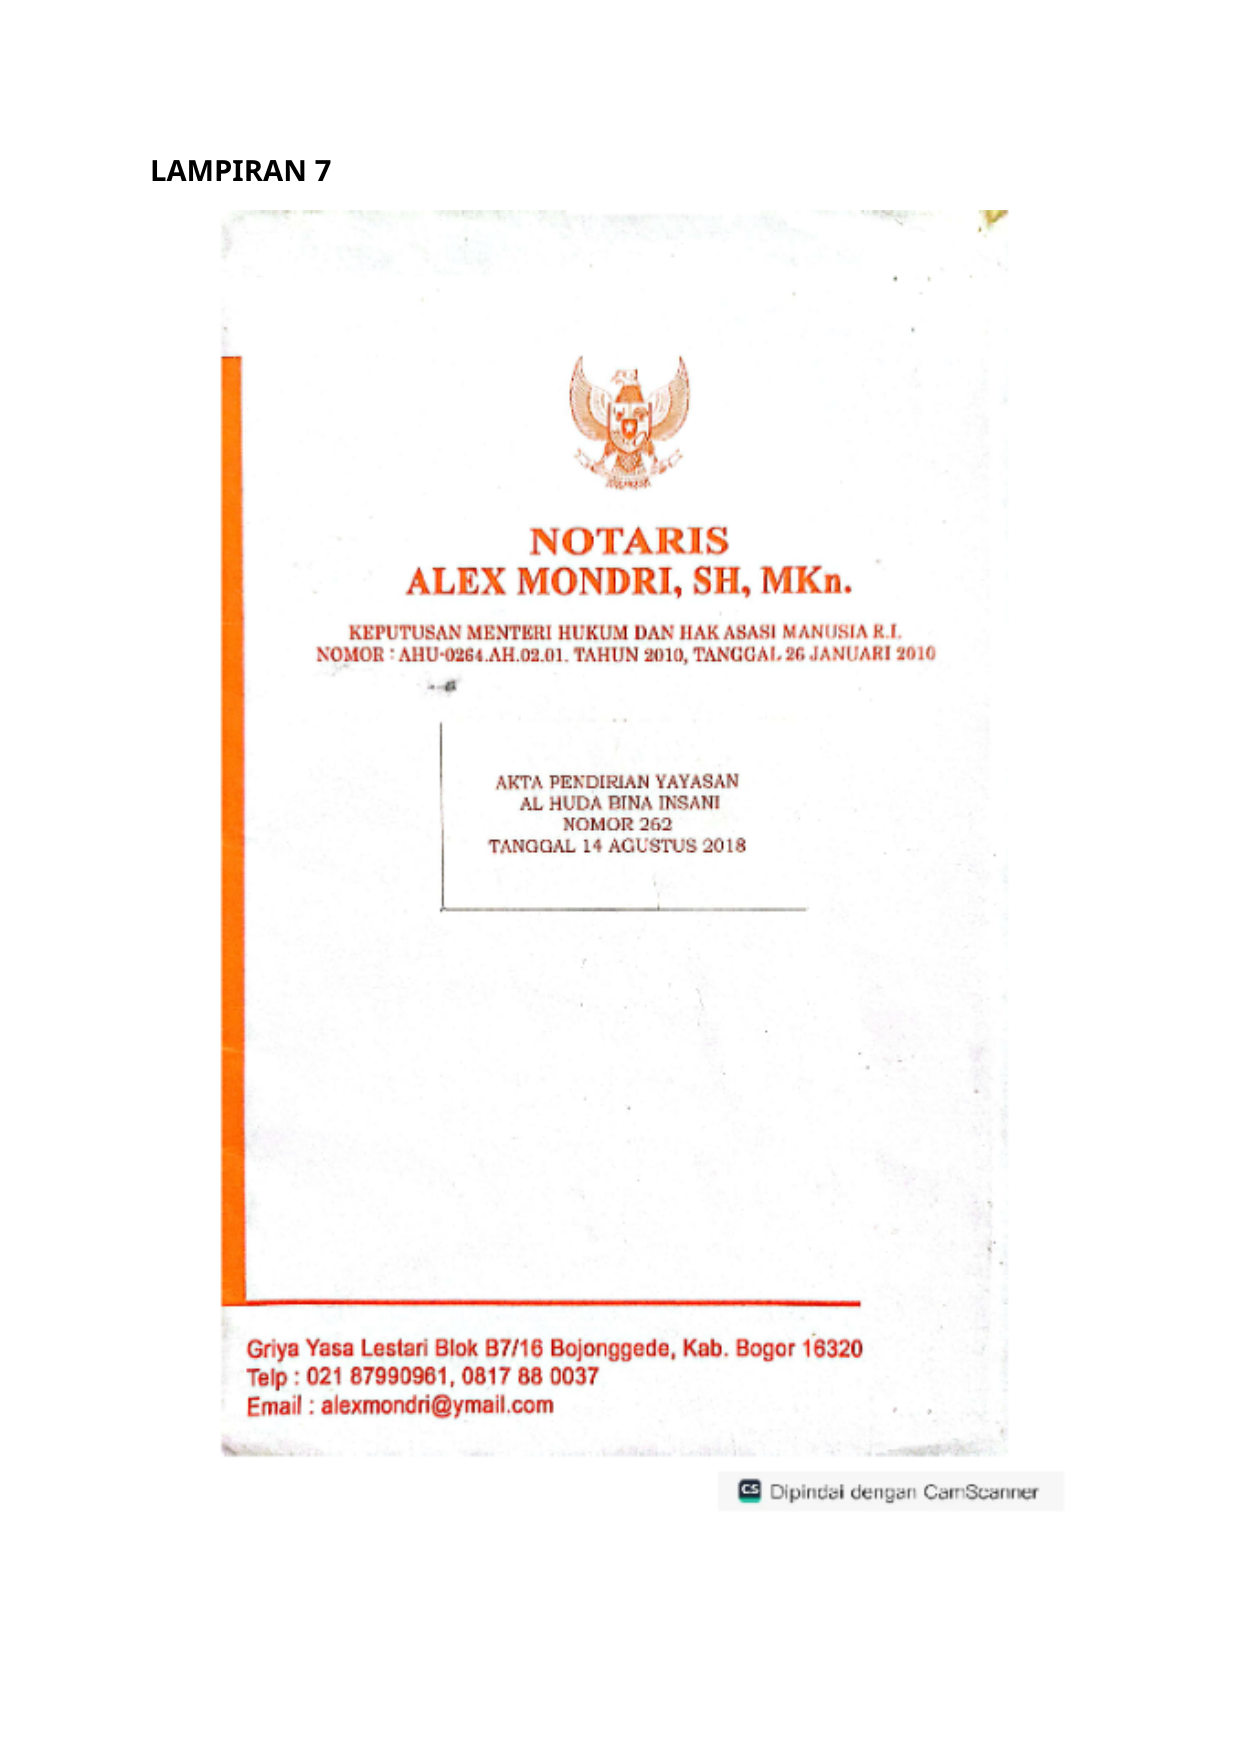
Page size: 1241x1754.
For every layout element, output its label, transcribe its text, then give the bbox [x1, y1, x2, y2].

text LAMPIRAN 7 [150, 150, 1090, 190]
